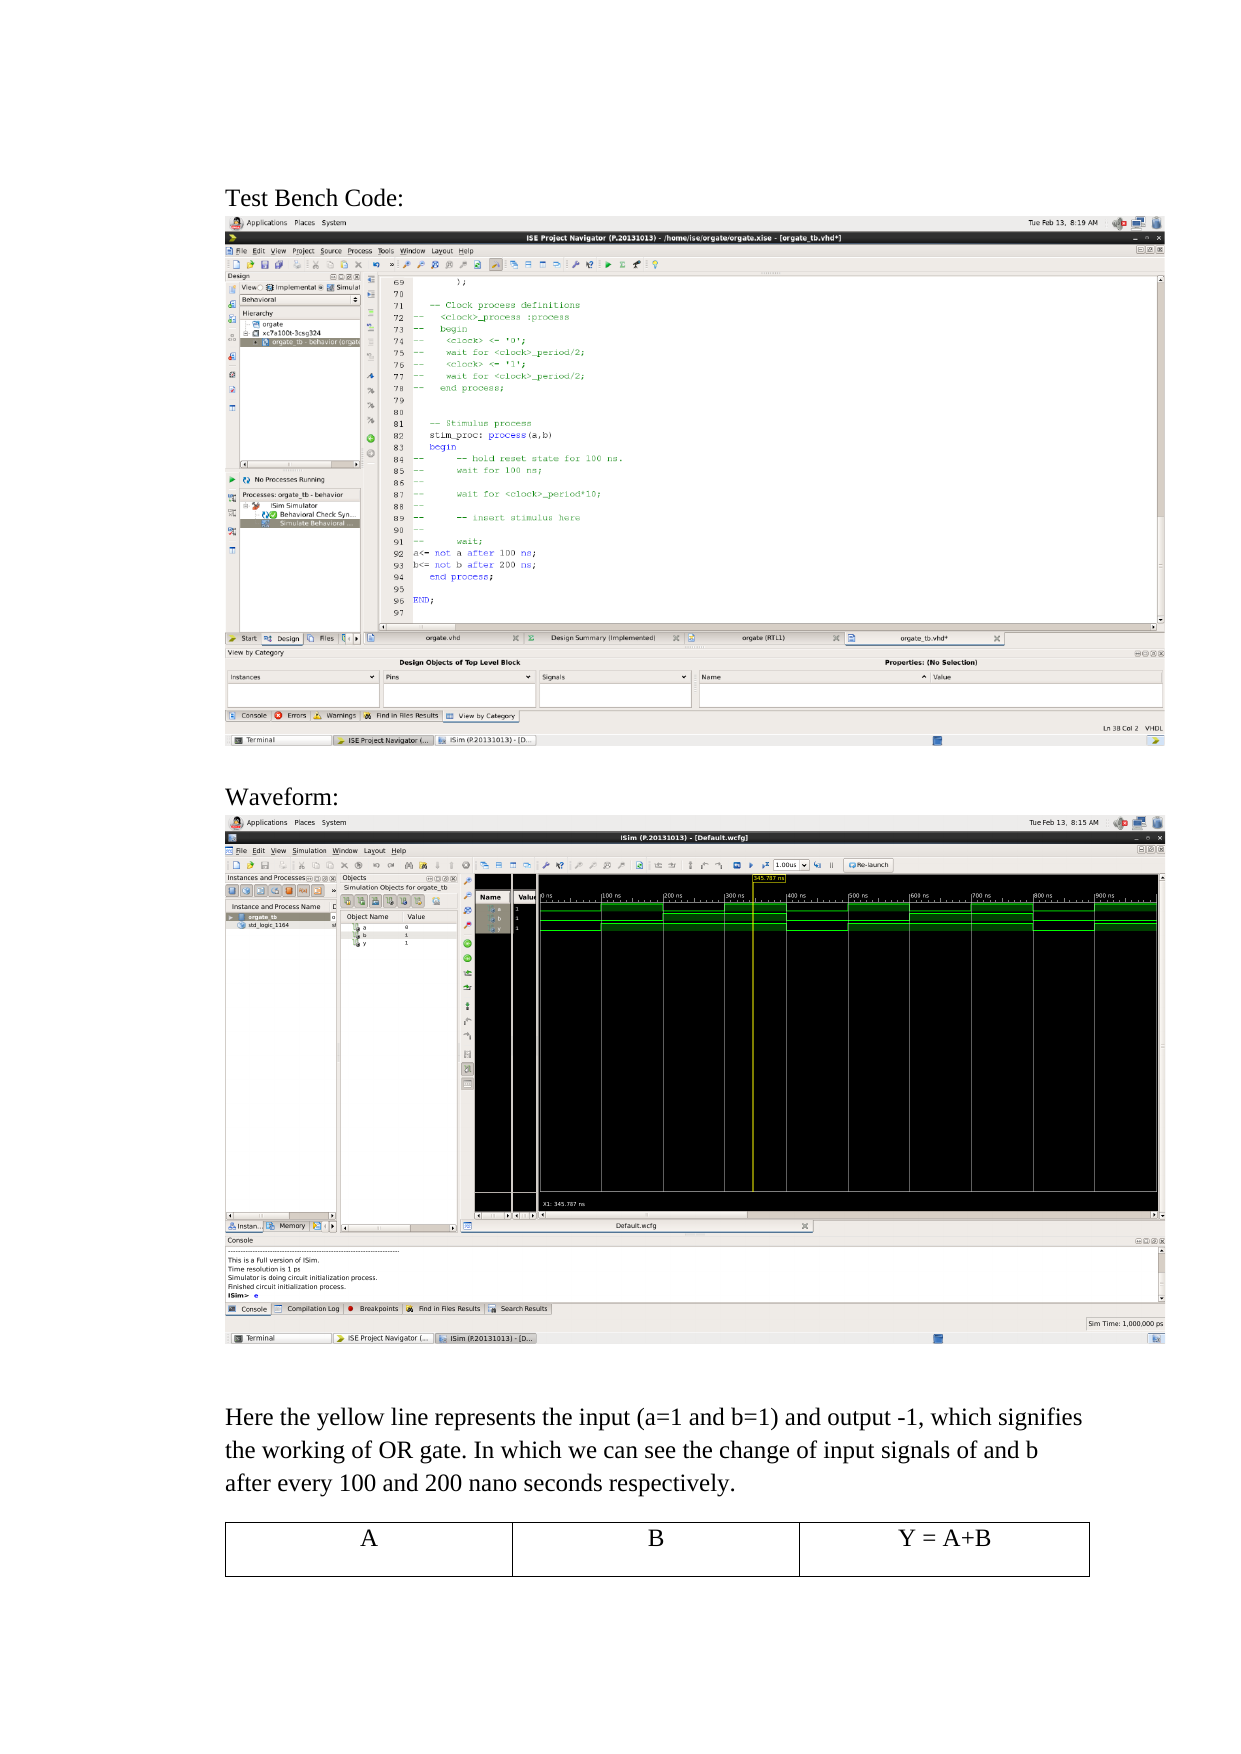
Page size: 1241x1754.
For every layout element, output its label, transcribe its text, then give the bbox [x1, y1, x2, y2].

text Here the yellow line represents the input (a=1 and b=1) and output -1, which signifies the working of OR gate. In which we can see the change of input signals of and b after every 100 and 200 nano seconds respectively. [225, 1402, 1090, 1496]
list Test Bench Code: [225, 183, 1090, 216]
table_header B [513, 1523, 799, 1576]
list Waveform: [225, 782, 1090, 811]
picture [225, 216, 1165, 746]
table_header A [226, 1523, 512, 1576]
table_header Y = A+B [800, 1523, 1089, 1576]
picture [225, 815, 1166, 1344]
